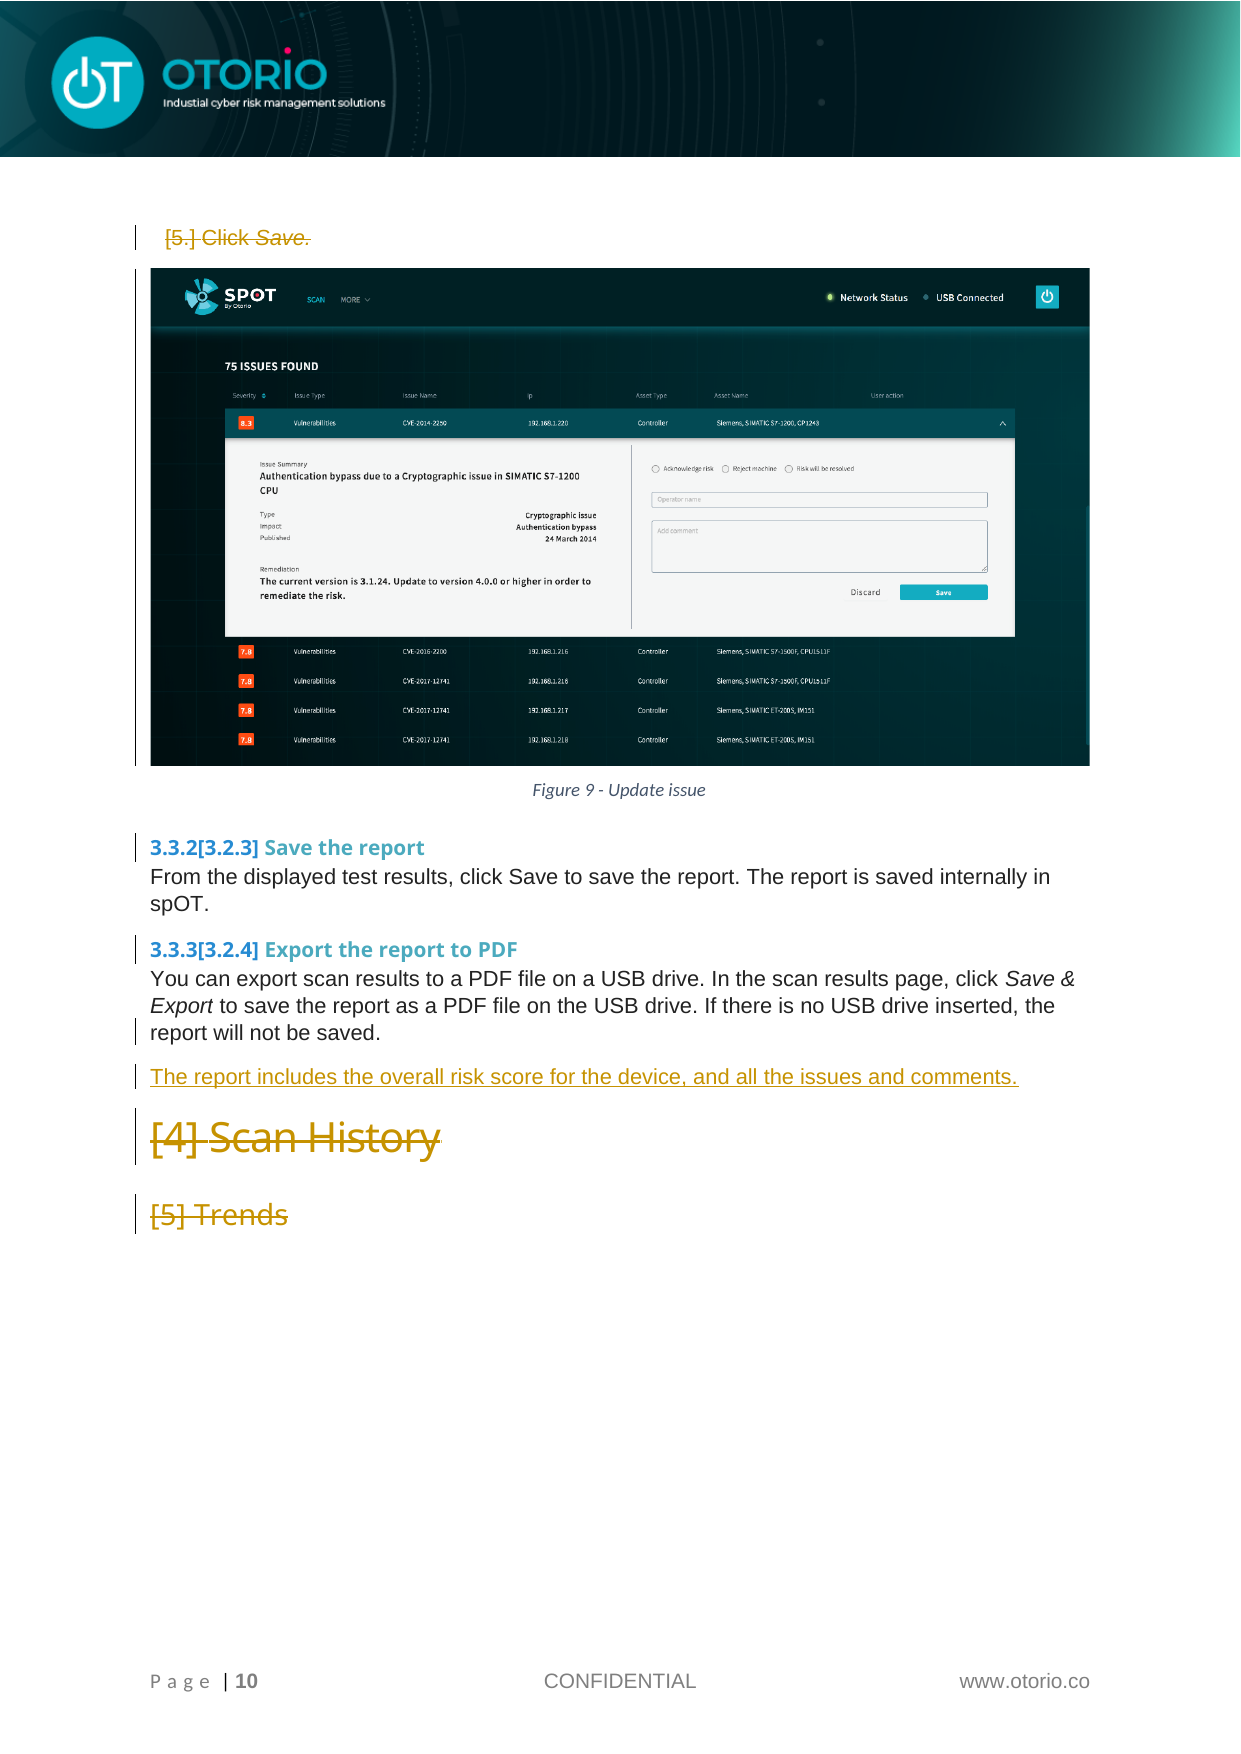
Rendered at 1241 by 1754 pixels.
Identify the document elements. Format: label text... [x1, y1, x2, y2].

picture [150, 268, 1090, 766]
subtitle Export the report to PDF [150, 935, 1090, 963]
subtitle Save the report [150, 833, 1090, 862]
text You can export scan results to a PDF file on a USB drive. In the scan results page, click Save & Export to save the report as a PDF file on the USB drive. If there is no USB drive inserted, the report will not be saved. [150, 966, 1090, 1045]
picture [0, 1, 1241, 157]
text From the displayed test results, click Save to save the report. The report is saved internally in spOT. [150, 864, 1090, 916]
